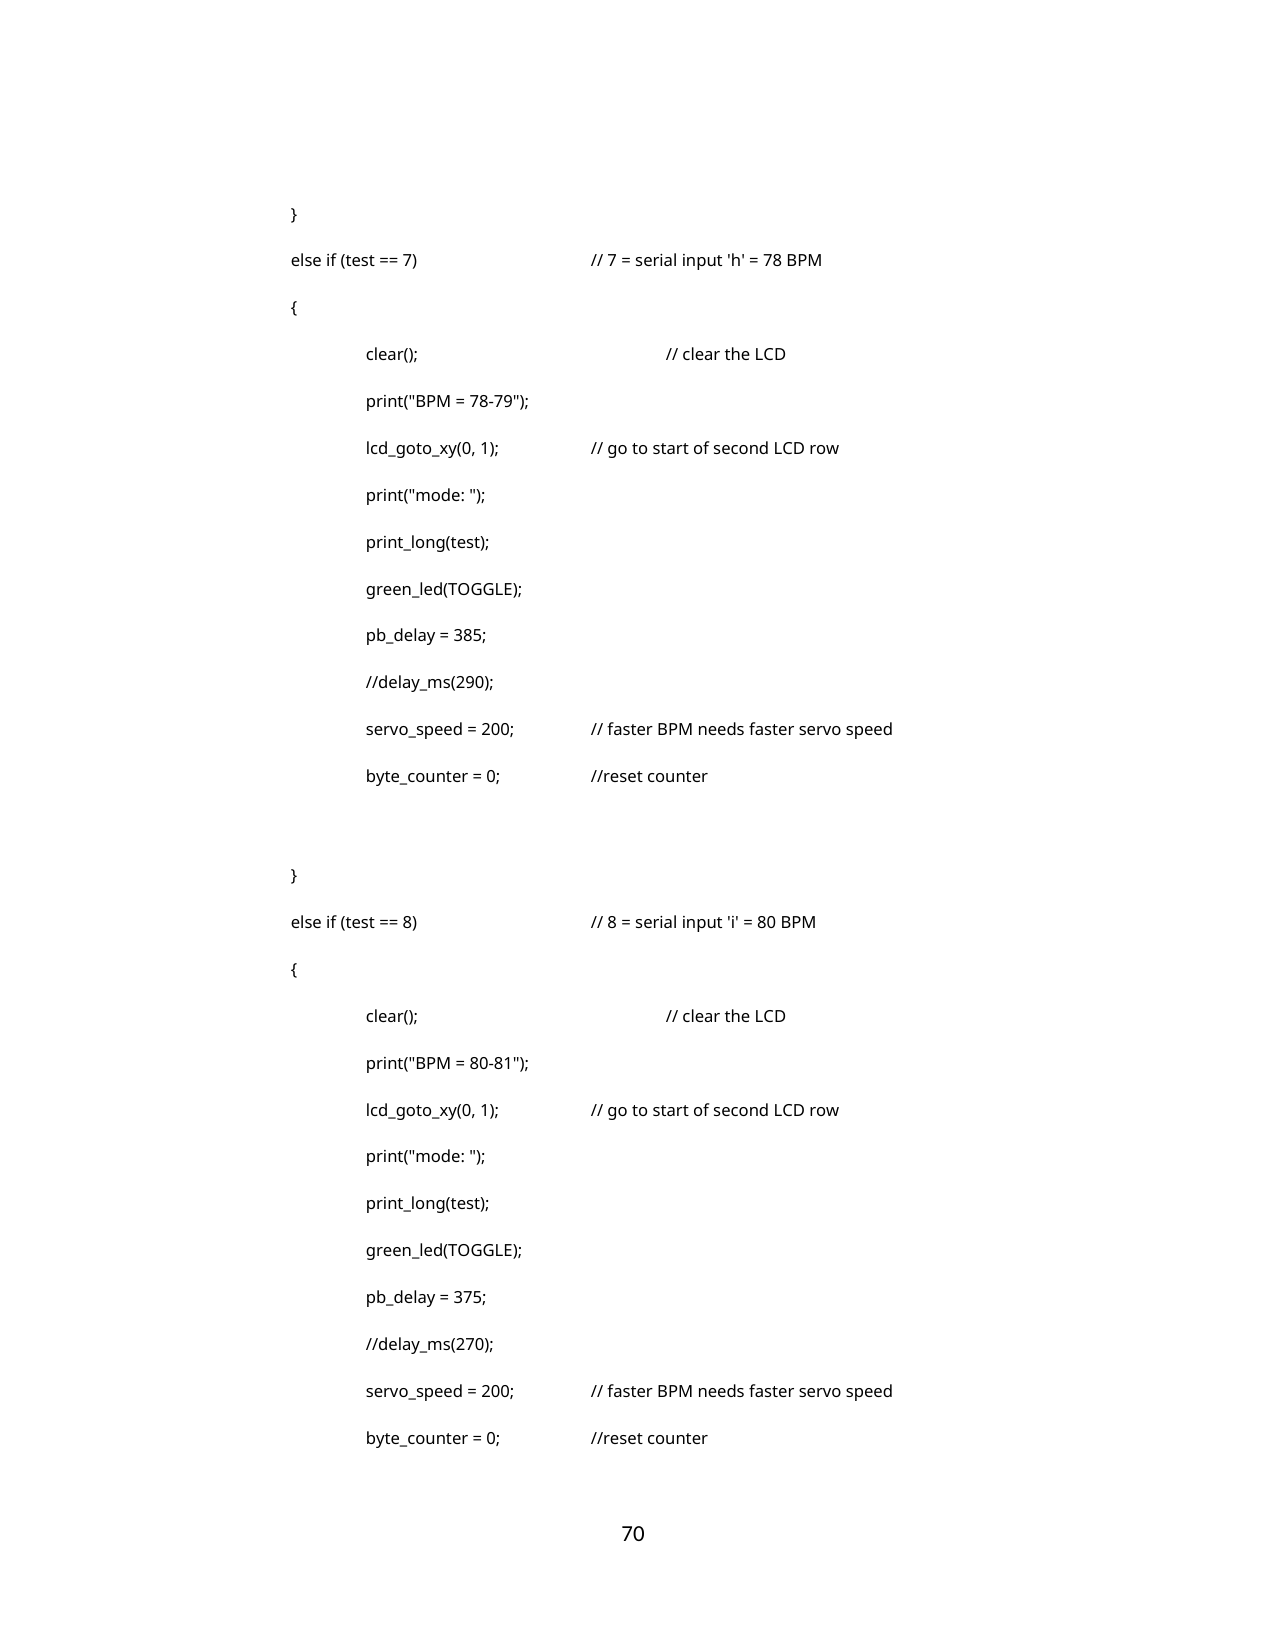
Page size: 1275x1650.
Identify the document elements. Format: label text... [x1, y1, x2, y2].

text pb_delay = 385; [141, 624, 1125, 647]
text lcd_goto_xy(0, 1); // go to start of second LCD row [141, 1098, 1125, 1121]
text } [141, 864, 1125, 886]
text { [141, 296, 1125, 319]
text { [141, 957, 1125, 980]
text print("mode: "); [141, 1145, 1125, 1168]
text //delay_ms(290); [141, 671, 1125, 694]
text } [141, 202, 1125, 225]
text print_long(test); [141, 1192, 1125, 1214]
text green_led(TOGGLE); [141, 1239, 1125, 1261]
text clear(); // clear the LCD [141, 343, 1125, 366]
text print_long(test); [141, 530, 1125, 553]
text pb_delay = 375; [141, 1286, 1125, 1308]
text byte_counter = 0; //reset counter [141, 1426, 1125, 1449]
text lcd_goto_xy(0, 1); // go to start of second LCD row [141, 437, 1125, 459]
text //delay_ms(270); [141, 1332, 1125, 1355]
text clear(); // clear the LCD [141, 1004, 1125, 1027]
text servo_speed = 200; // faster BPM needs faster servo speed [141, 718, 1125, 741]
text servo_speed = 200; // faster BPM needs faster servo speed [141, 1379, 1125, 1402]
text else if (test == 7) // 7 = serial input 'h' = 78 BPM [141, 249, 1125, 272]
text else if (test == 8) // 8 = serial input 'i' = 80 BPM [141, 911, 1125, 933]
text print("BPM = 80-81"); [141, 1051, 1125, 1074]
text byte_counter = 0; //reset counter [141, 765, 1125, 787]
text print("BPM = 78-79"); [141, 390, 1125, 412]
text green_led(TOGGLE); [141, 577, 1125, 600]
text print("mode: "); [141, 483, 1125, 506]
